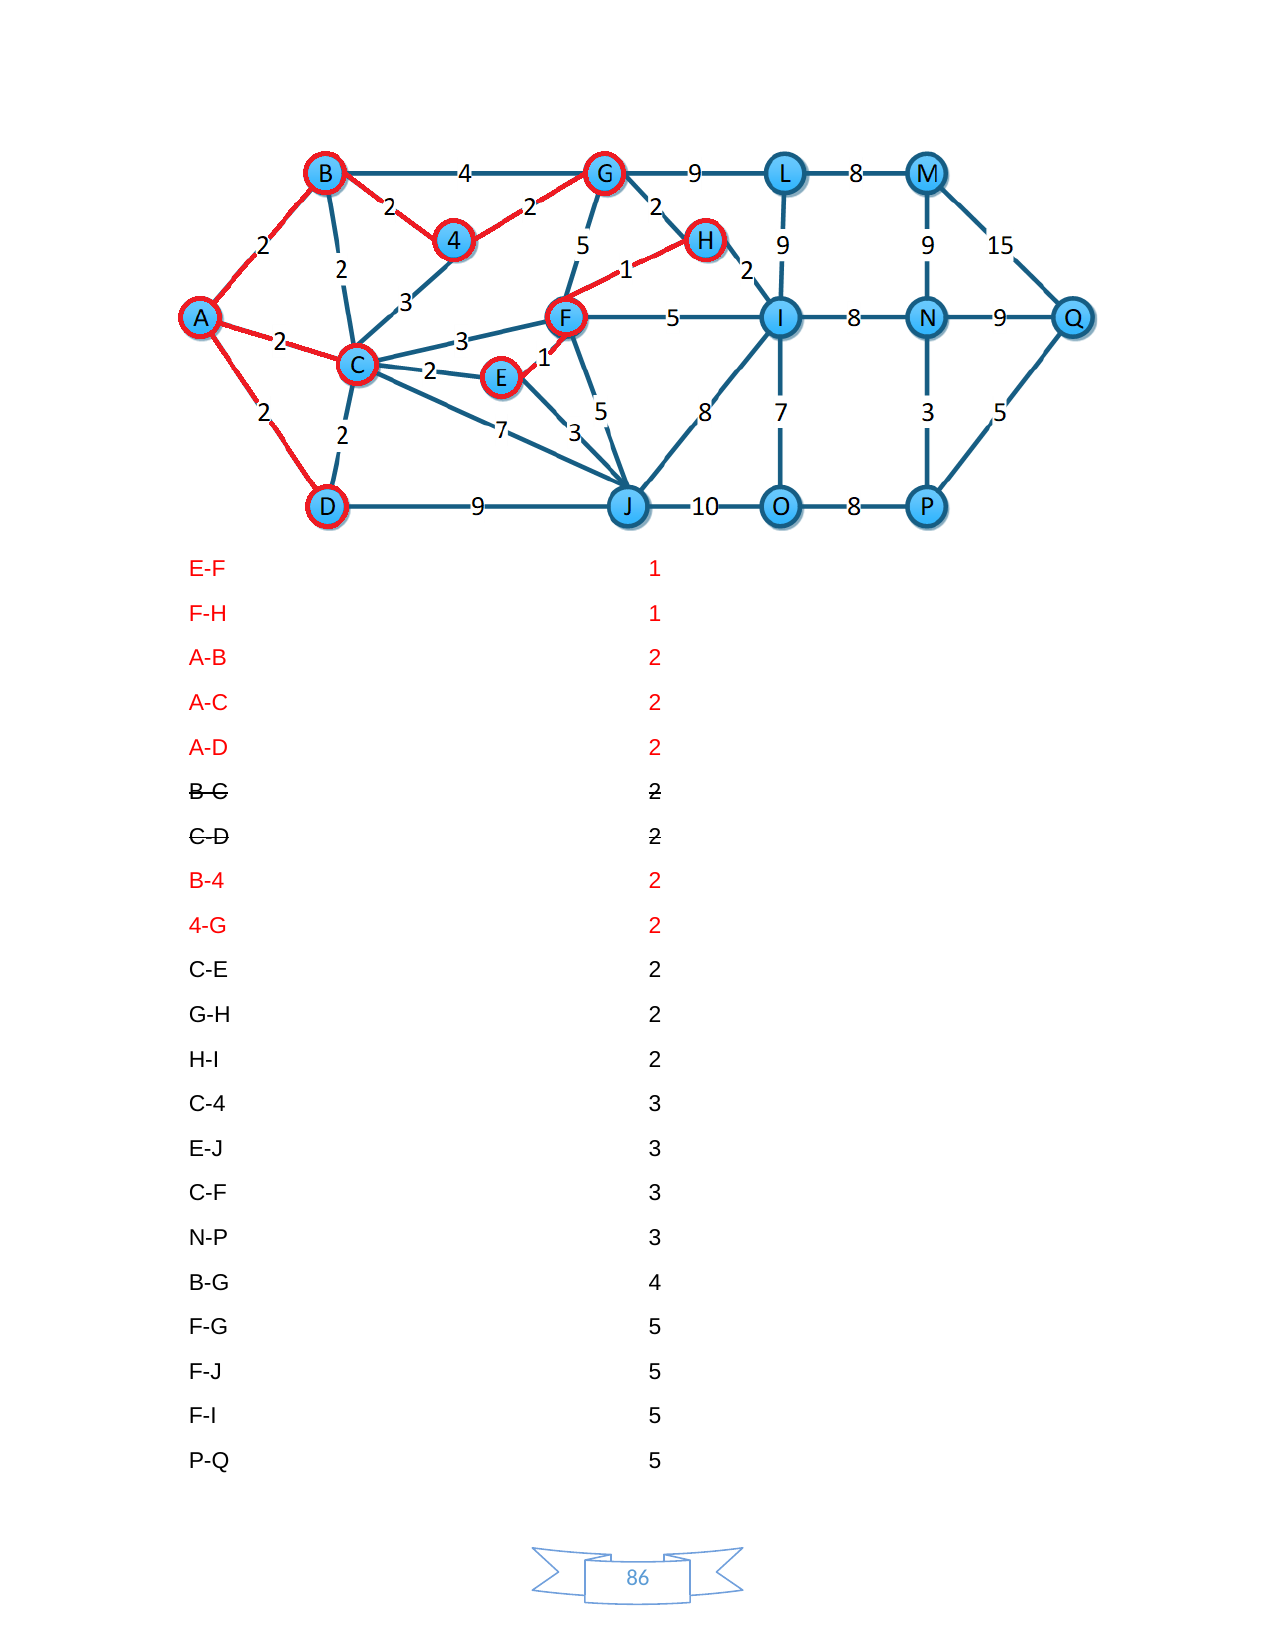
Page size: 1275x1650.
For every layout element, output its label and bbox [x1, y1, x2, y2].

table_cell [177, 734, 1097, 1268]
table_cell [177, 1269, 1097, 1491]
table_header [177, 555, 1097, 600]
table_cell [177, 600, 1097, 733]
picture [177, 147, 1098, 537]
